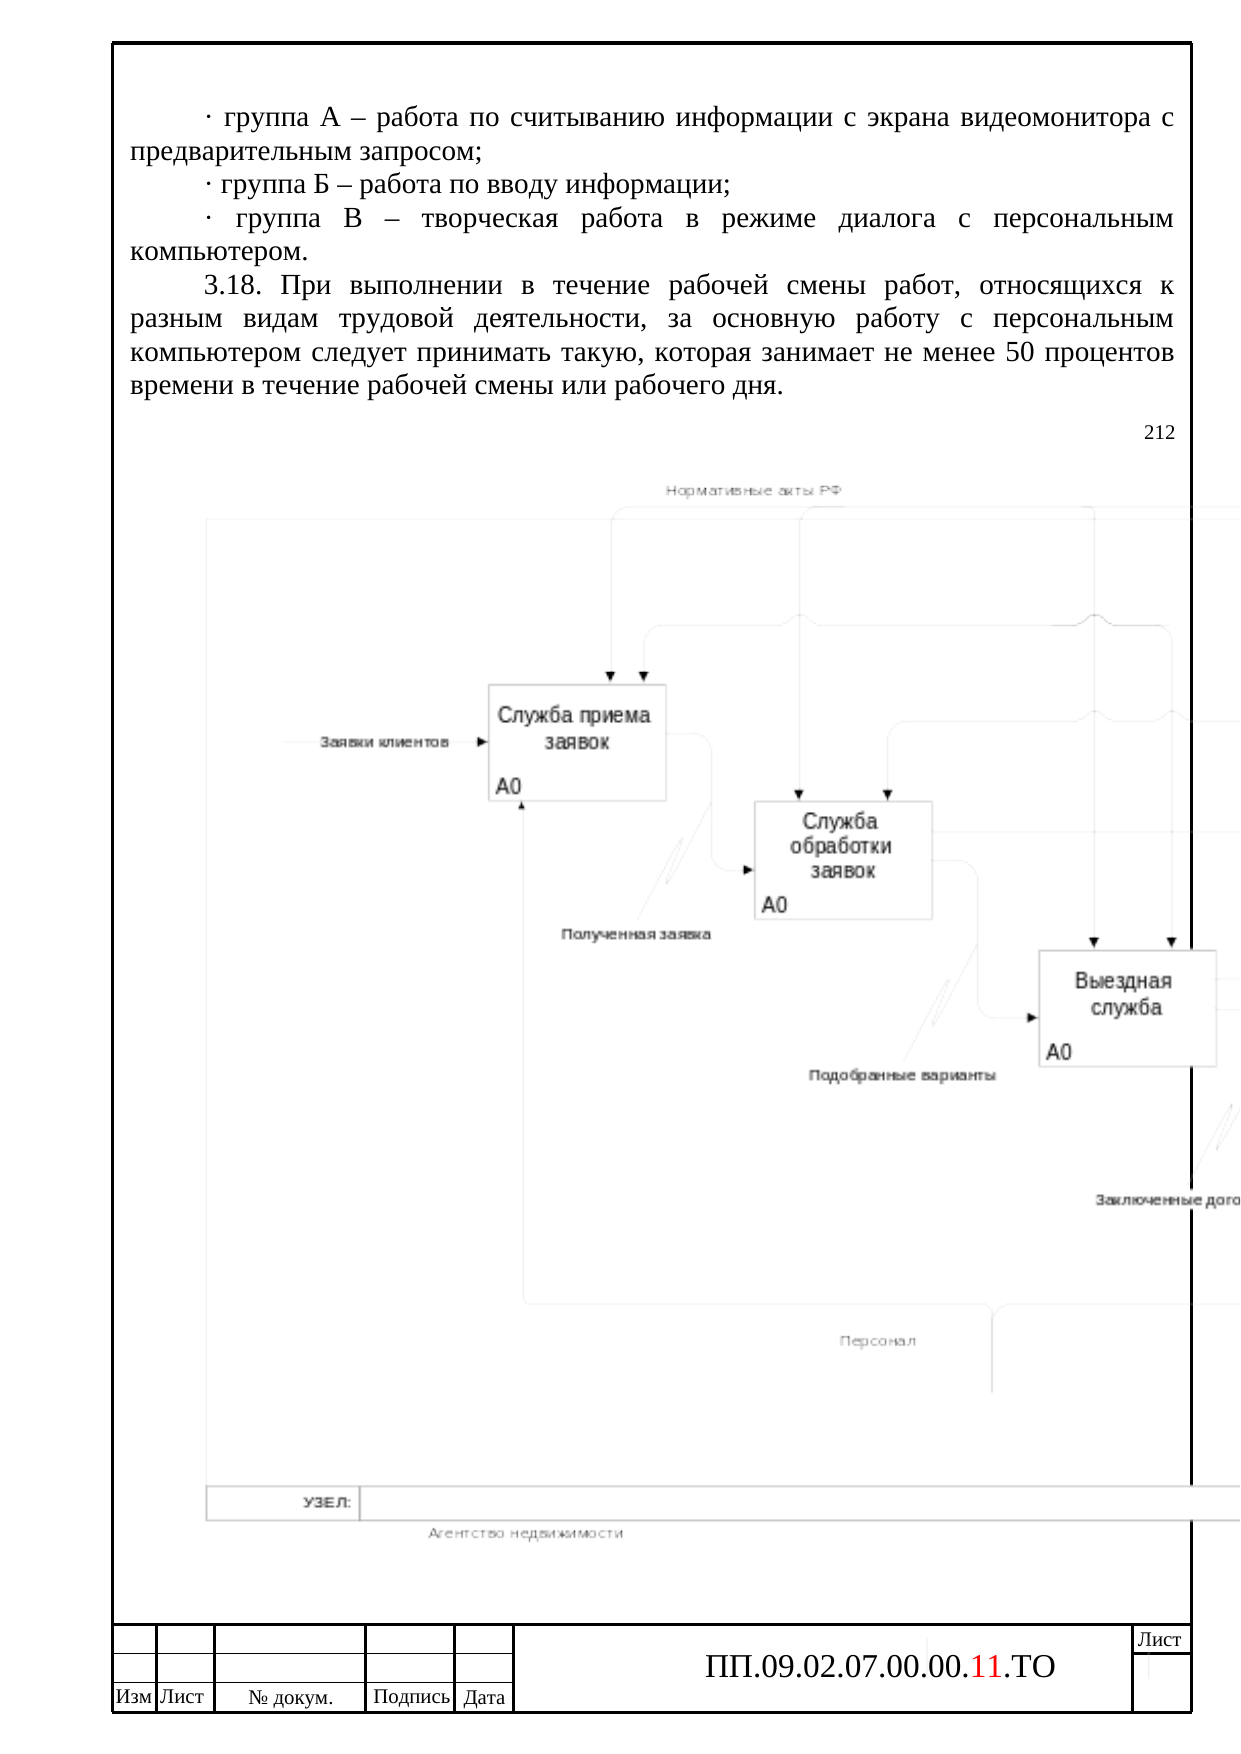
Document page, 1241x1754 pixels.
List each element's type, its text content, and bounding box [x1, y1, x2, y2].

text 3.18. При выполнении в течение рабочей смены работ, относящихся к разным видам трудовой деятельности, за основную работу с персональным компьютером следует принимать такую, которая занимает не менее 50 процентов времени в течение рабочей смены или рабочего дня. [130, 267, 1175, 401]
text · группа В – творческая работа в режиме диалога с персональным компьютером. [130, 200, 1175, 267]
text · группа А – работа по считыванию информации с экрана видеомонитора с предварительным запросом; [130, 99, 1175, 166]
text · группа Б – работа по вводу информации; [130, 166, 1175, 200]
